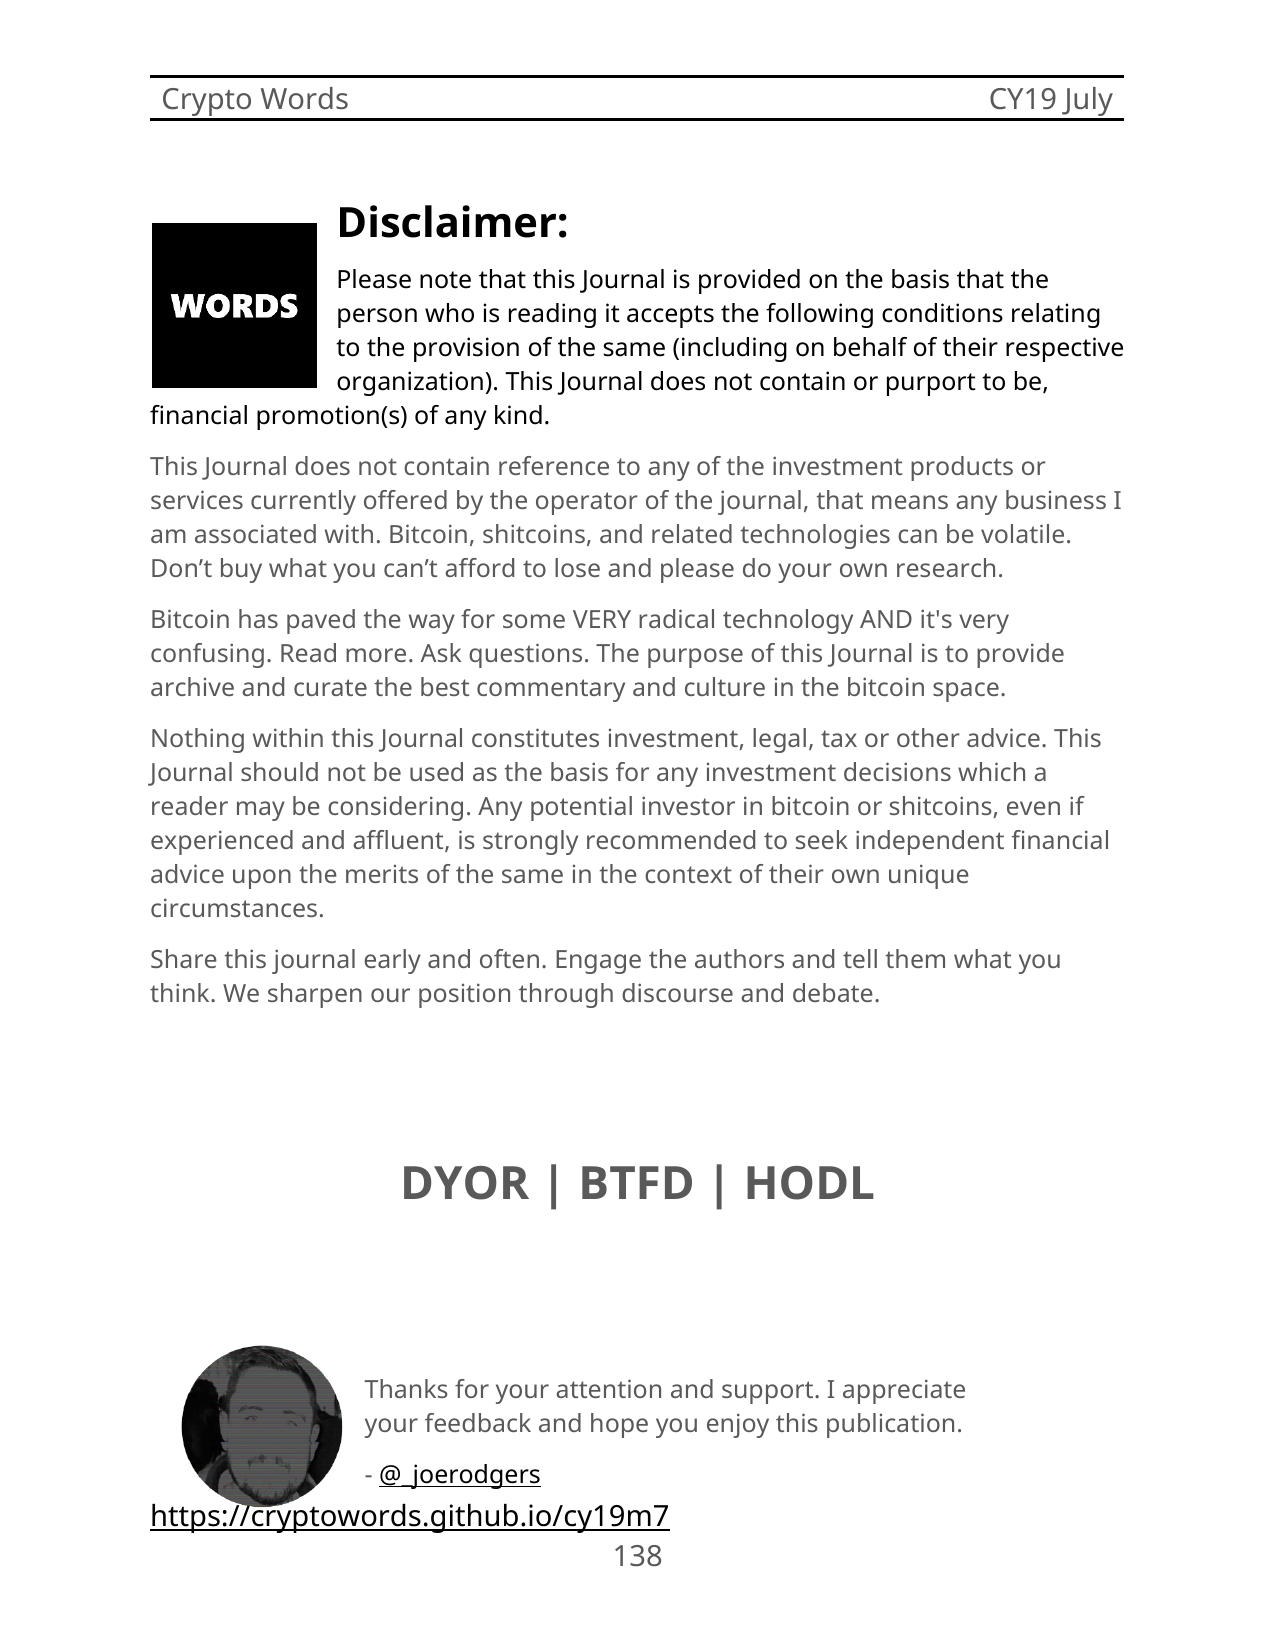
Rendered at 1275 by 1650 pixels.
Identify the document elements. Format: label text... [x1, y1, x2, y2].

text DYOR | BTFD | HODL [150, 1151, 1125, 1213]
picture [150, 223, 318, 388]
text This Journal does not contain reference to any of the investment products or services currently offered by the operator of the journal, that means any business I am associated with. Bitcoin, shitcoins, and related technologies can be volatile. Don’t buy what you can’t afford to lose and please do your own research. [150, 449, 1125, 585]
text Nothing within this Journal constitutes investment, legal, tax or other advice. This Journal should not be used as the basis for any investment decisions which a reader may be considering. Any potential investor in bitcoin or shitcoins, even if experienced and affluent, is strongly recommended to seek independent financial advice upon the merits of the same in the context of their own unique circumstances. [150, 721, 1125, 925]
text Please note that this Journal is provided on the basis that the person who is reading it accepts the following conditions relating to the provision of the same (including on behalf of their respective organization). This Journal does not contain or purport to be, financial promotion(s) of any kind. [150, 262, 1125, 432]
picture [177, 1341, 350, 1510]
text Share this journal early and often. Engage the authors and tell them what you think. We sharpen our position through discourse and debate. [150, 942, 1125, 1010]
text Bitcoin has paved the way for some VERY radical technology AND it's very confusing. Read more. Ask questions. The purpose of this Journal is to provide archive and curate the best commentary and culture in the bitcoin space. [150, 602, 1125, 704]
subtitle Disclaimer: [150, 192, 1125, 249]
